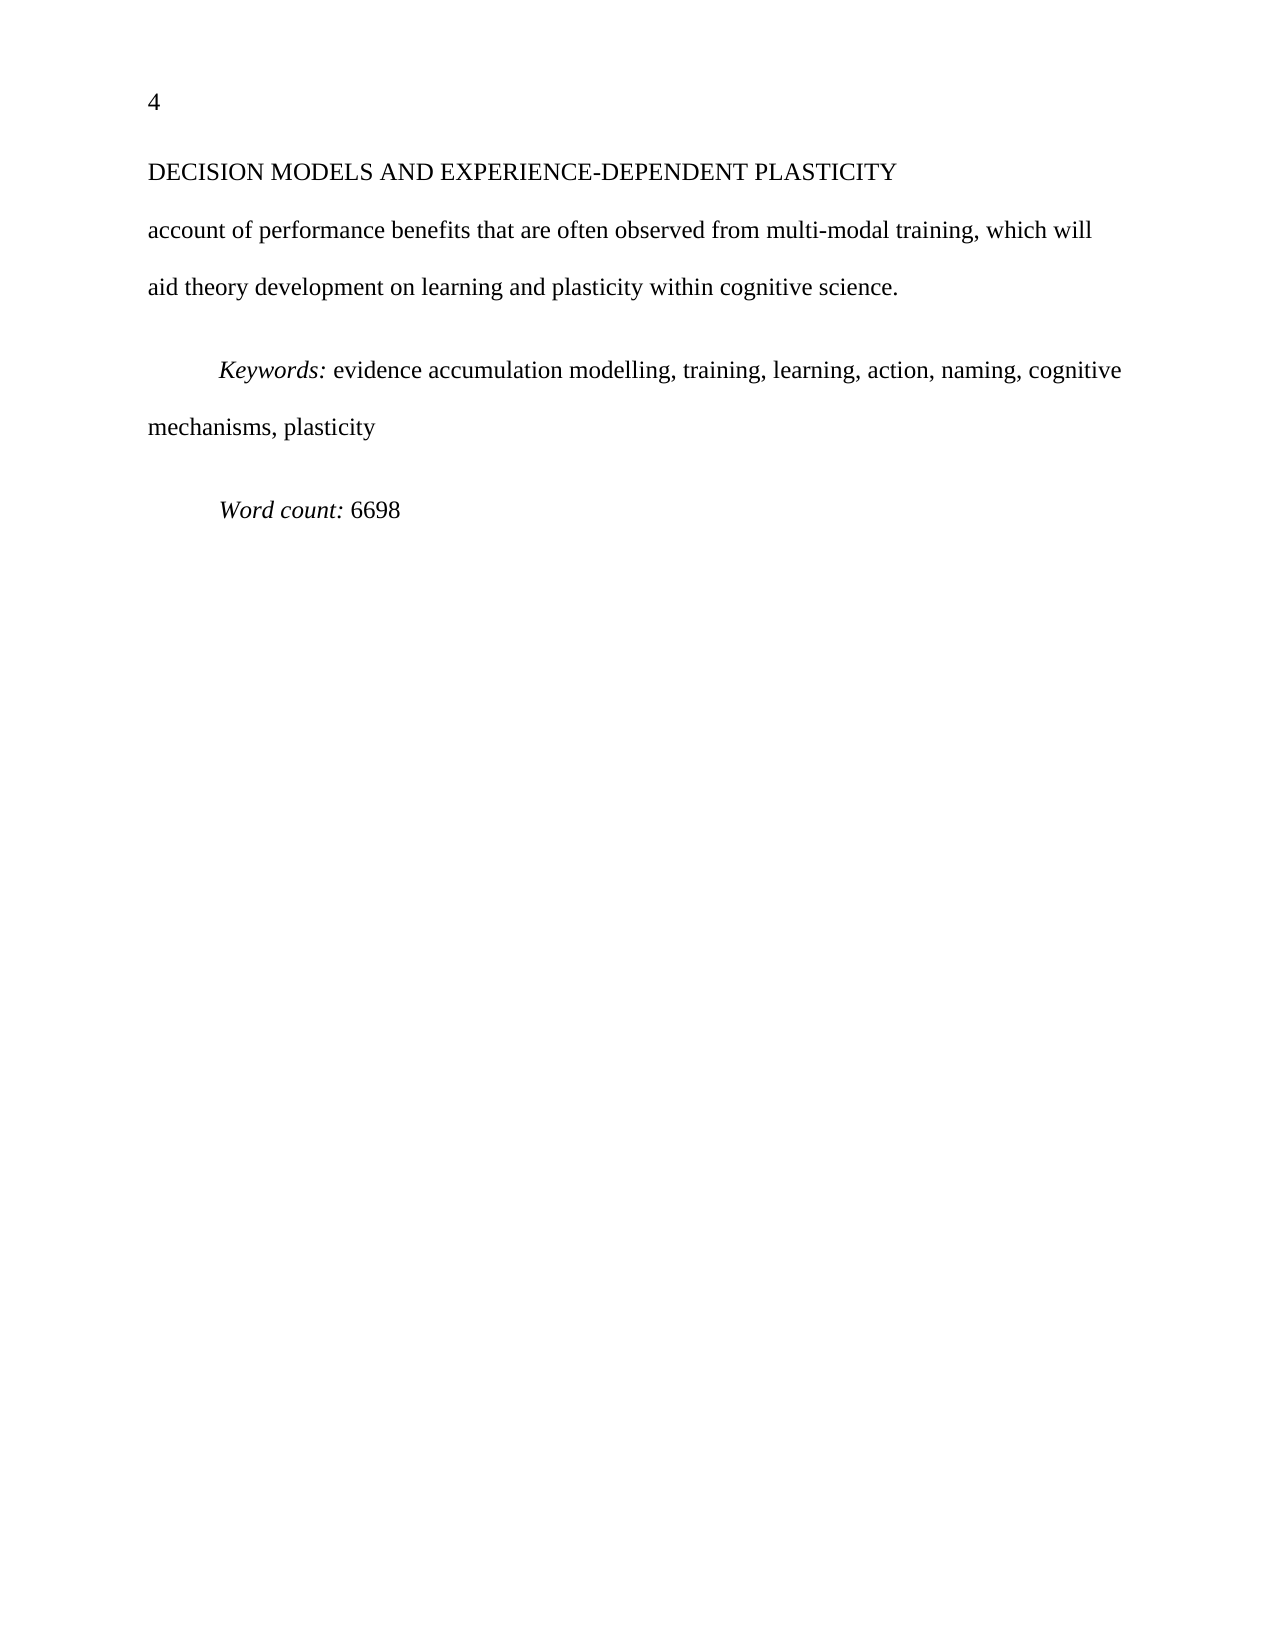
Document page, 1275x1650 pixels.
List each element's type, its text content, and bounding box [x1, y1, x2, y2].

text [148, 215, 1127, 301]
text Keywords: evidence accumulation modelling, training, learning, action, naming, cognitive mechanisms, plasticity [148, 355, 1127, 441]
text Word count: 6698 [148, 495, 1127, 524]
